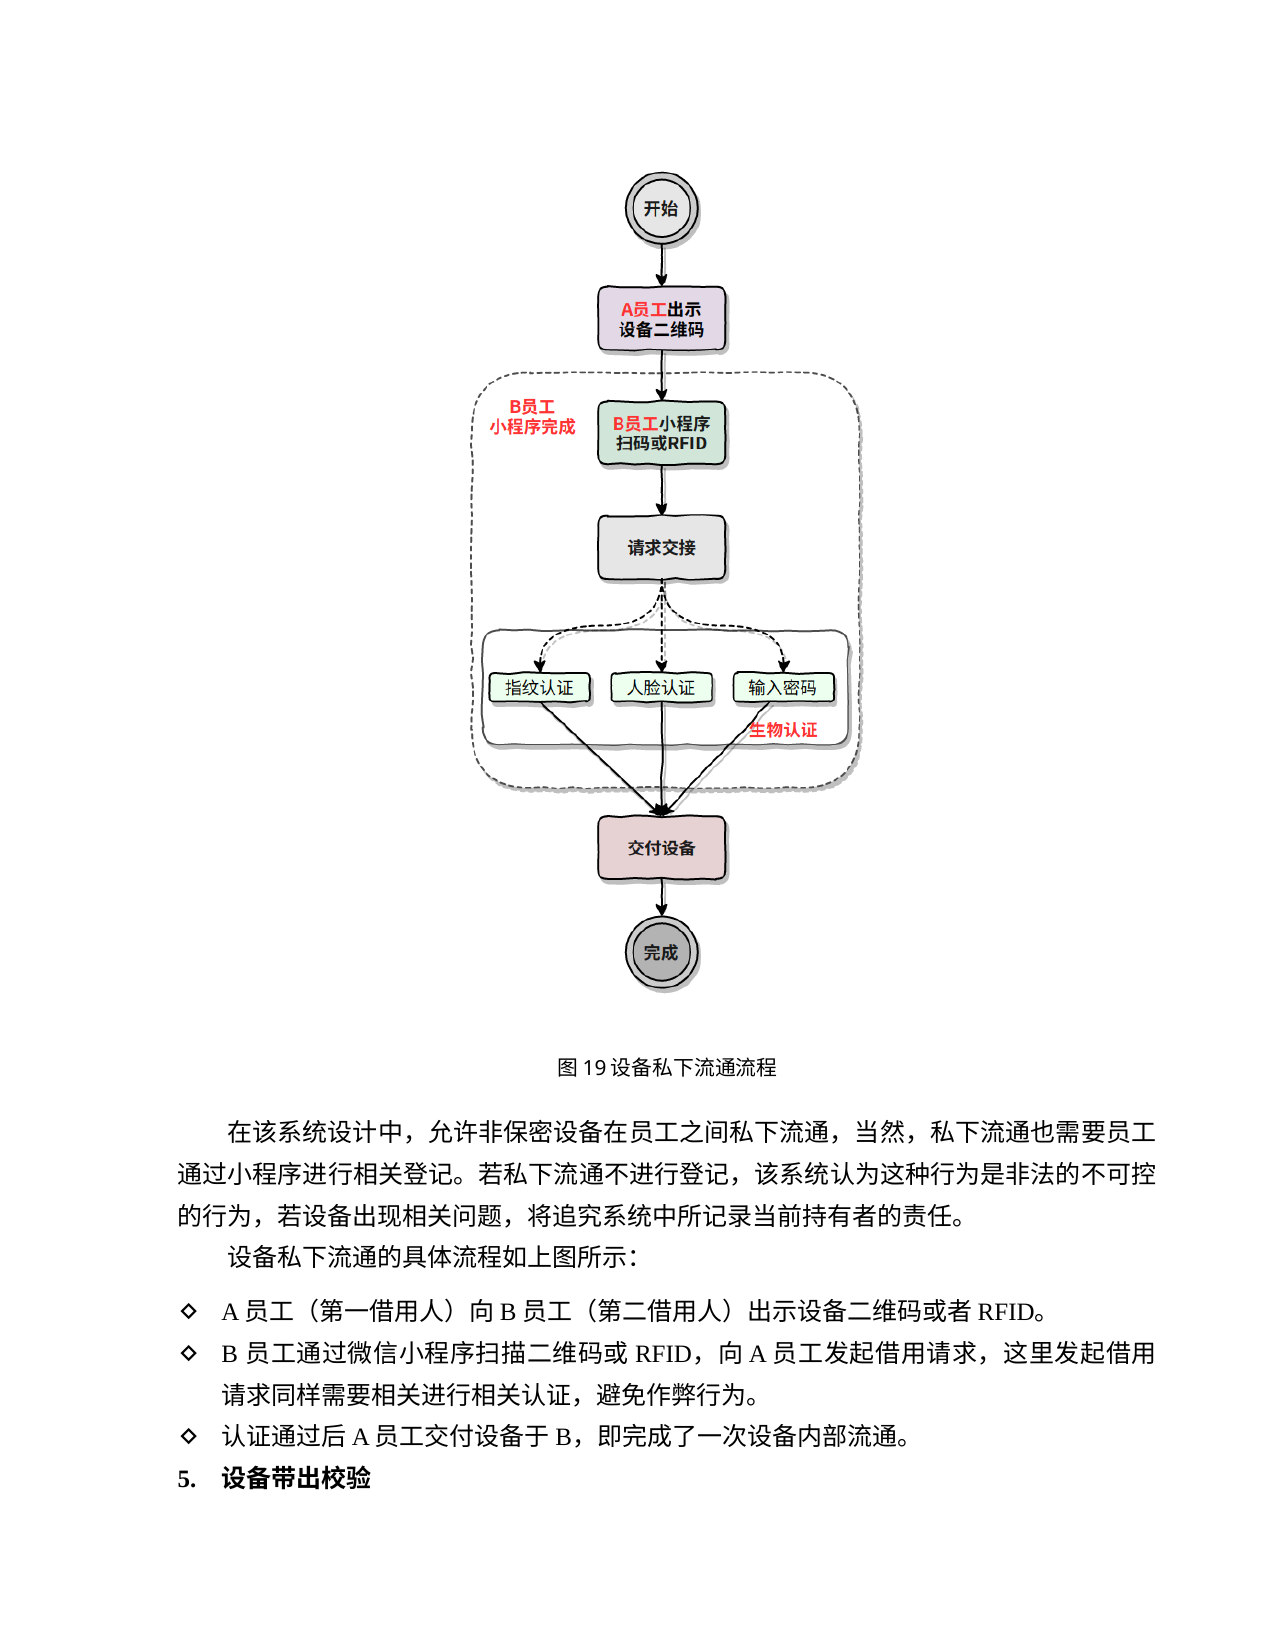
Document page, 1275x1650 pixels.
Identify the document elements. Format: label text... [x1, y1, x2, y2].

picture [442, 141, 893, 1030]
list 设备带出校验 [177, 1454, 1157, 1496]
list B 员工通过微信小程序扫描二维码或RFID，向A 员工发起借用请求，这里发起借用请求同样需要相关进行相关认证，避免作弊行为。 [177, 1329, 1157, 1412]
text 设备私下流通的具体流程如上图所示： [177, 1233, 1157, 1275]
text 在该系统设计中，允许非保密设备在员工之间私下流通，当然，私下流通也需要员工通过小程序进行相关登记。若私下流通不进行登记，该系统认为这种行为是非法的不可控的行为，若设备出现相关问题，将追究系统中所记录当前持有者的责任。 [177, 1108, 1157, 1233]
list A 员工（第一借用人）向 B 员工（第二借用人）出示设备二维码或者RFID。 [177, 1287, 1157, 1329]
list 认证通过后 A 员工交付设备于 B，即完成了一次设备内部流通。 [177, 1412, 1157, 1454]
text 图 19设备私下流通流程 [177, 1042, 1157, 1083]
